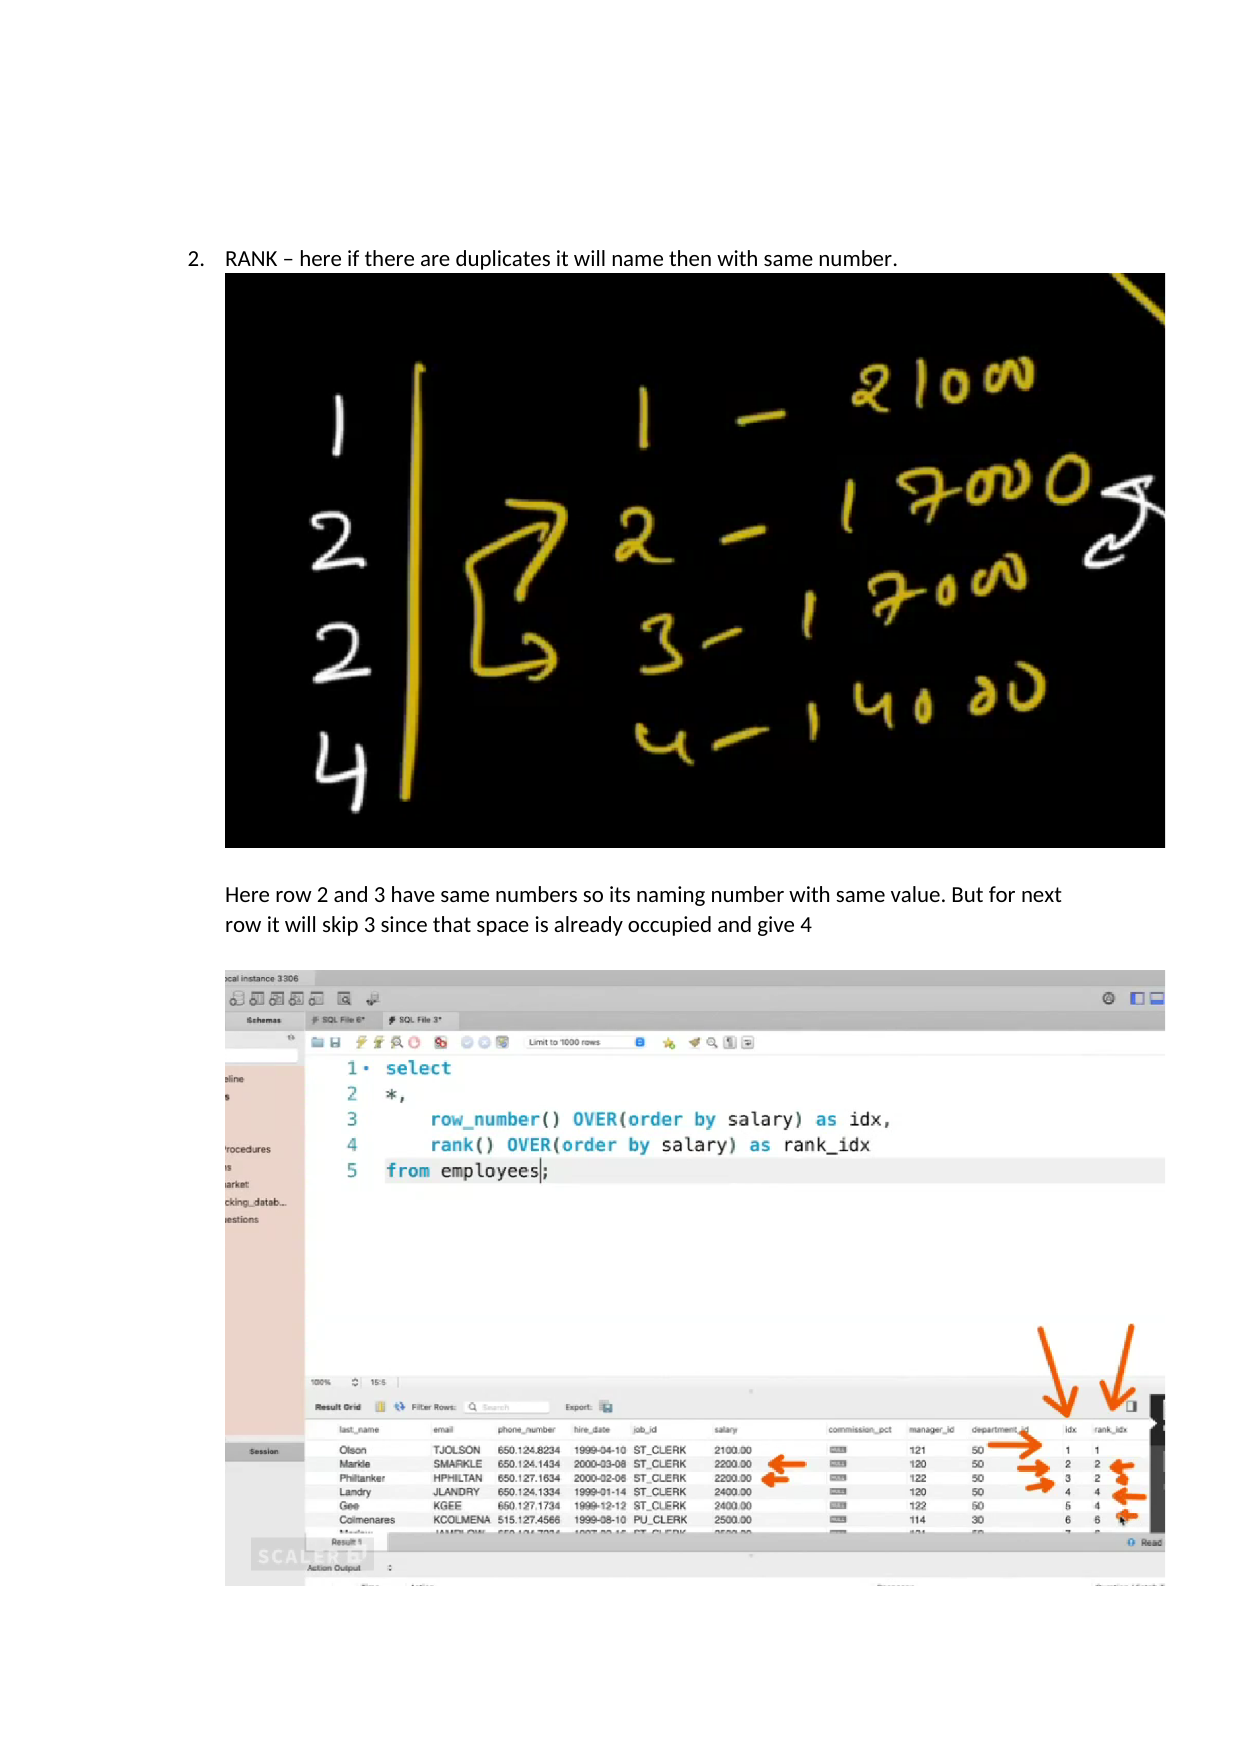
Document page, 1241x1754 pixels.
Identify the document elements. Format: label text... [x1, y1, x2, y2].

picture [225, 273, 1166, 848]
list RANK – here if there are duplicates it will name then with same number. [187, 244, 1090, 272]
list Here row 2 and 3 have same numbers so its naming number with same value. But for next row it will skip 3 since that space is already occupied and give 4 [225, 880, 1090, 938]
picture [225, 970, 1166, 1586]
